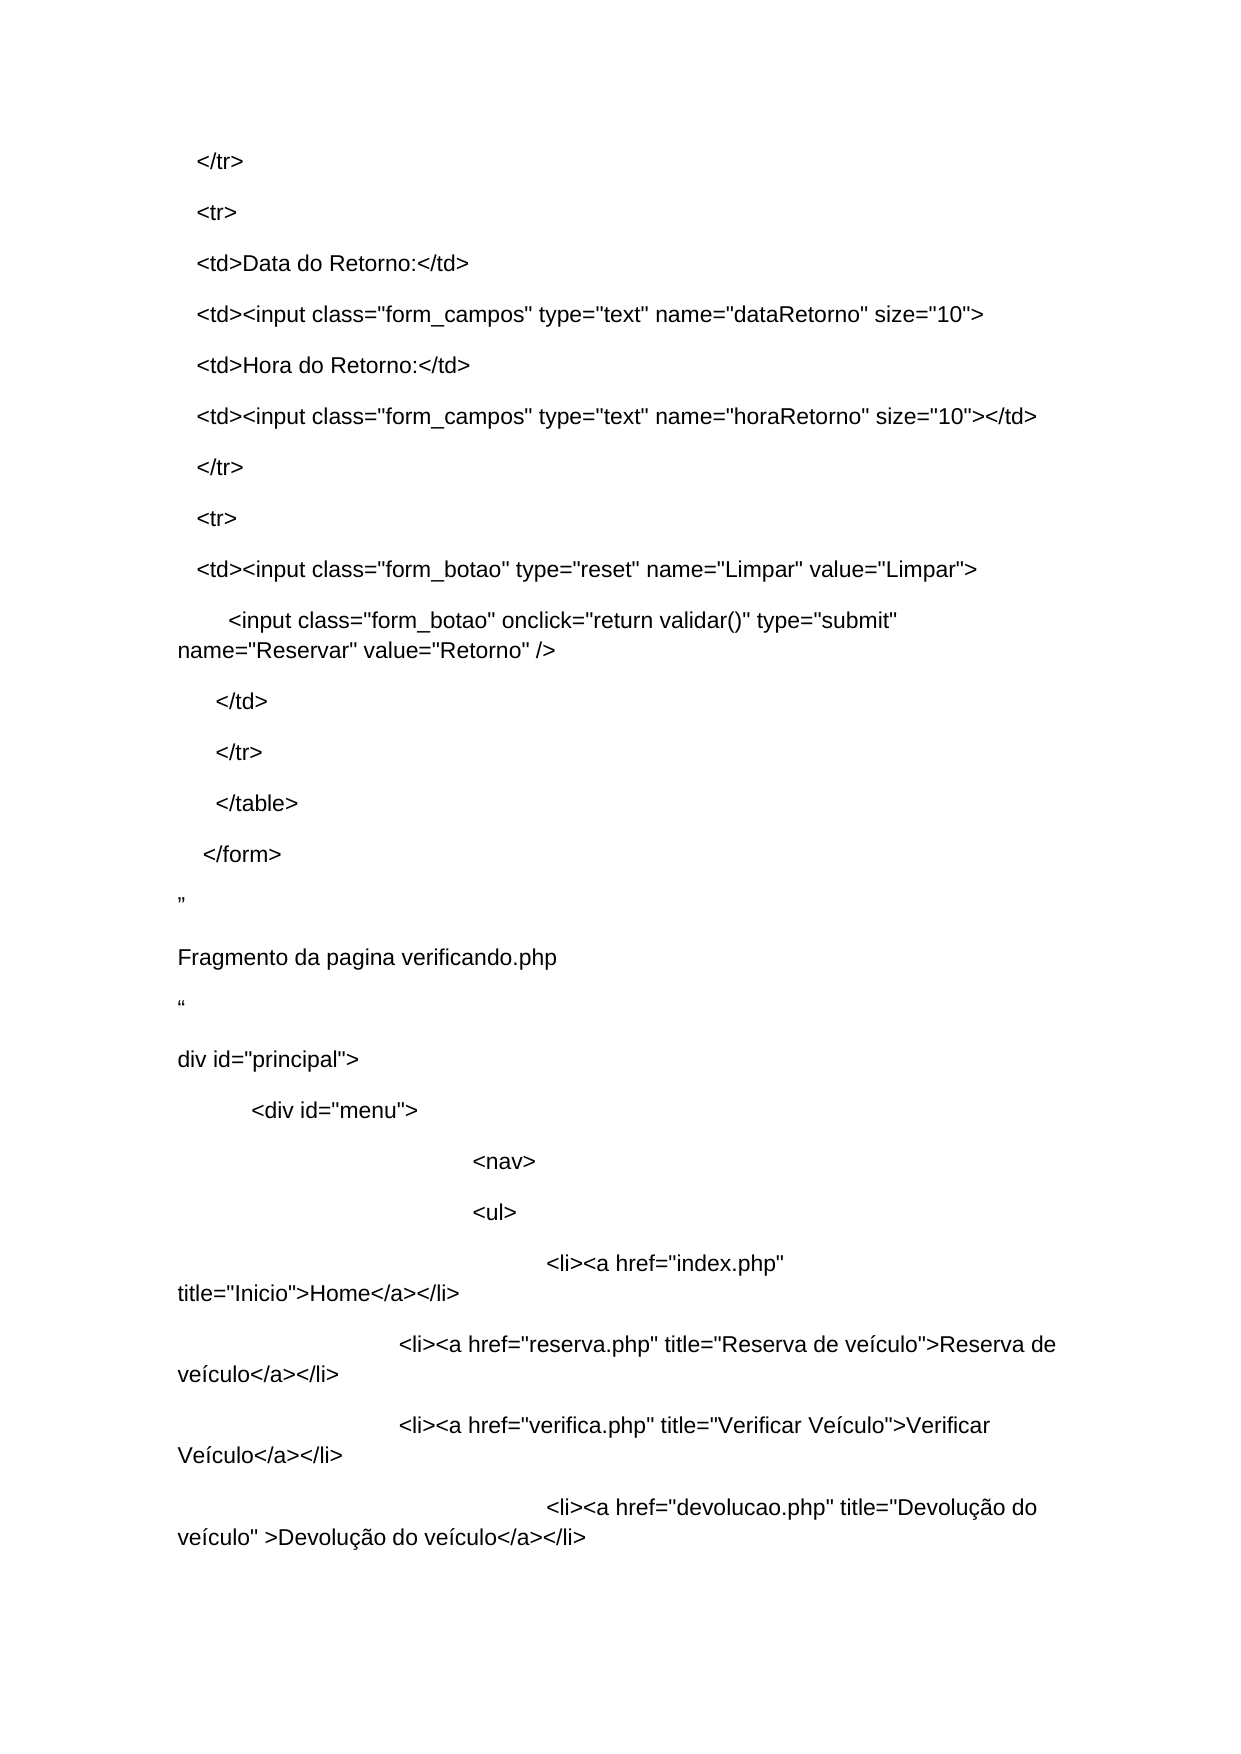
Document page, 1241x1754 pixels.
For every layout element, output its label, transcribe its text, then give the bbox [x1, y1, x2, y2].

text <li><a href="reserva.php" title="Reserva de veículo">Reserva de veículo</a></li> [177, 1331, 1063, 1387]
text <tr> [177, 505, 1063, 531]
text <li><a href="verifica.php" title="Verificar Veículo">Verificar Veículo</a></li> [177, 1412, 1063, 1469]
text ” [177, 892, 1063, 919]
text <td><input class="form_campos" type="text" name="horaRetorno" size="10"></td> [177, 403, 1063, 429]
text Fragmento da pagina verificando.php [177, 943, 1063, 970]
text <li><a href="index.php" title="Inicio">Home</a></li> [177, 1250, 1063, 1306]
text div id="principal"> [177, 1046, 1063, 1072]
text </tr> [177, 148, 1063, 174]
text <td><input class="form_botao" type="reset" name="Limpar" value="Limpar"> [177, 556, 1063, 582]
text <li><a href="devolucao.php" title="Devolução do veículo" >Devolução do veículo</a></li> [177, 1493, 1063, 1550]
text <td>Hora do Retorno:</td> [177, 352, 1063, 378]
text <td><input class="form_campos" type="text" name="dataRetorno" size="10"> [177, 301, 1063, 327]
text </form> [177, 841, 1063, 868]
text “ [177, 994, 1063, 1021]
text </td> [177, 688, 1063, 714]
text <ul> [177, 1199, 1063, 1225]
text <tr> [177, 199, 1063, 225]
text </tr> [177, 454, 1063, 480]
text <nav> [177, 1148, 1063, 1174]
text </tr> [177, 739, 1063, 766]
text <input class="form_botao" onclick="return validar()" type="submit" name="Reservar" value="Retorno" /> [177, 607, 1063, 663]
text <td>Data do Retorno:</td> [177, 250, 1063, 276]
text </table> [177, 790, 1063, 817]
text <div id="menu"> [177, 1097, 1063, 1123]
